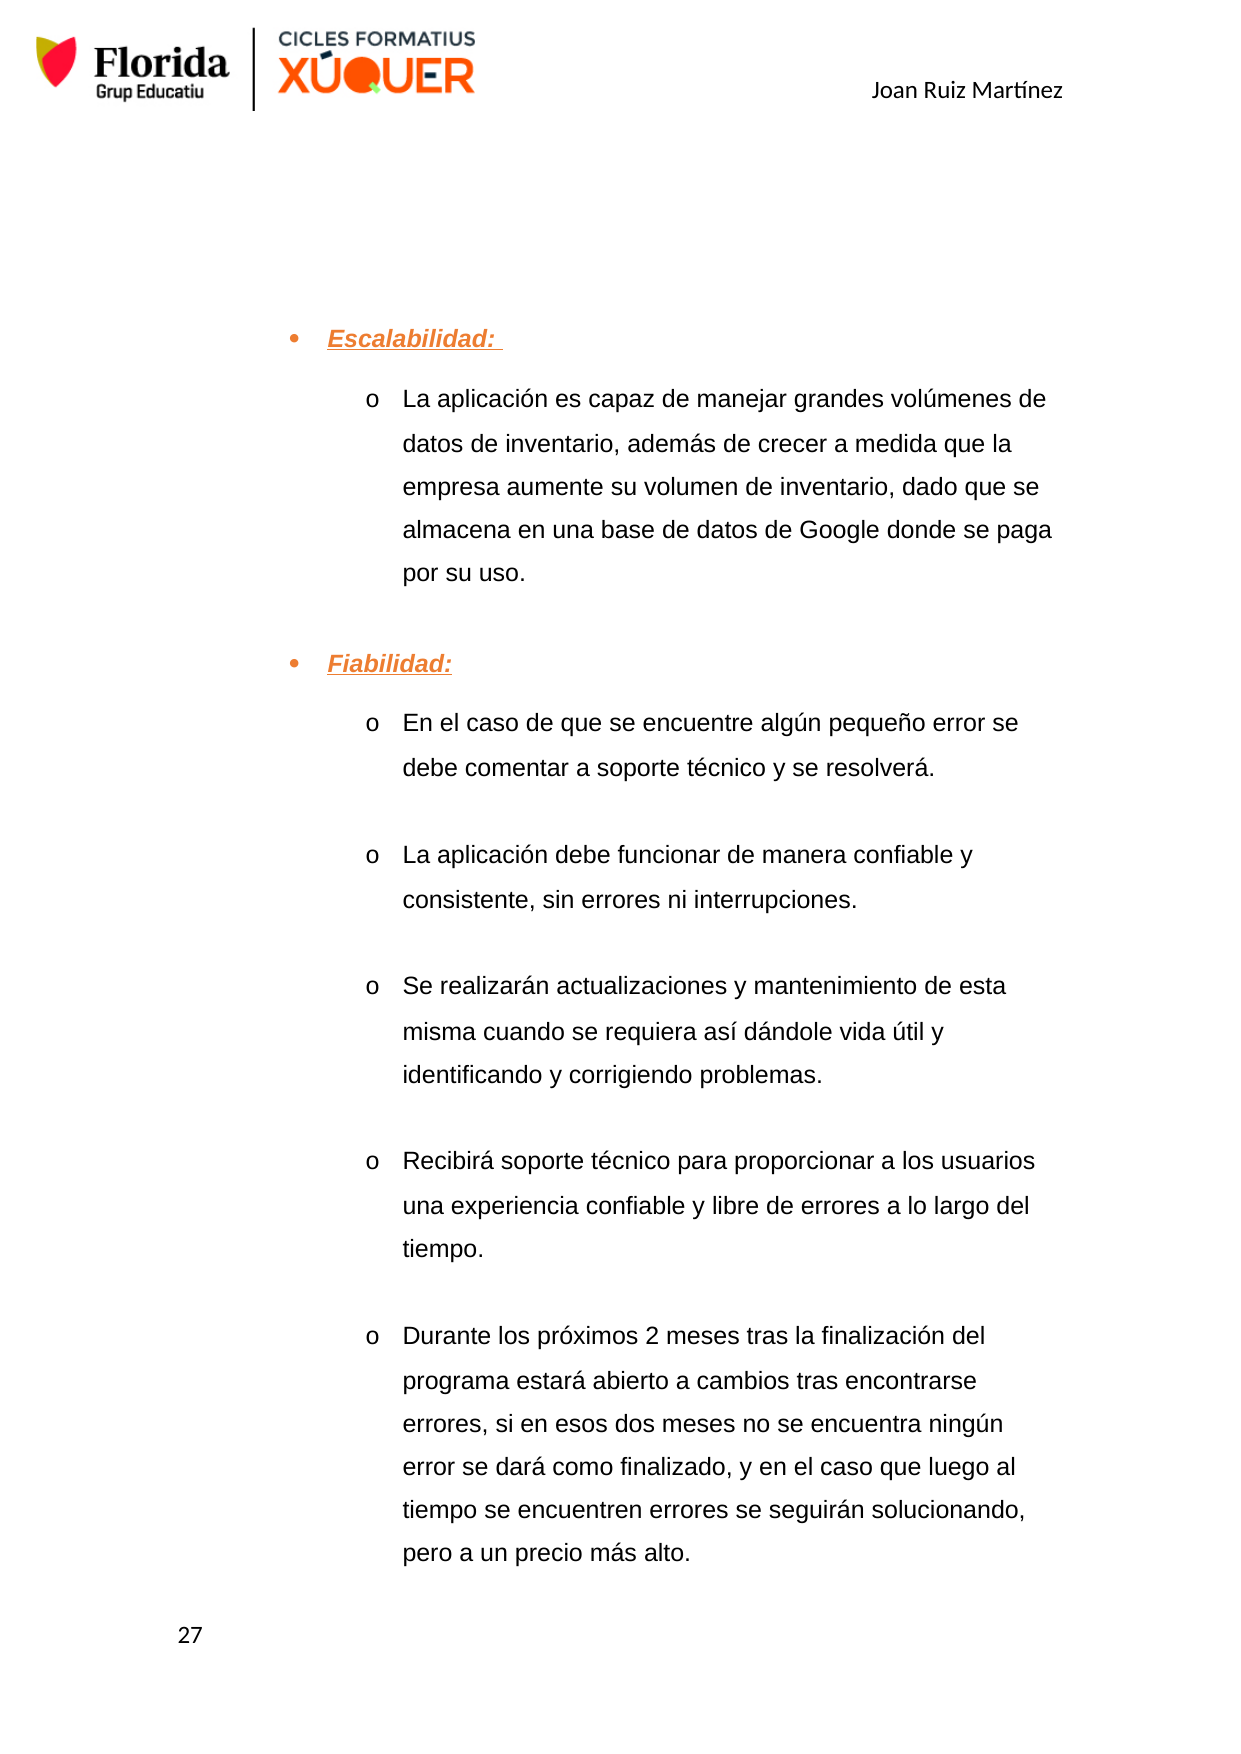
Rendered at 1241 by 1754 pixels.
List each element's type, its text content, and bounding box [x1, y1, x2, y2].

list Se realizarán actualizaciones y mantenimiento de esta misma cuando se requiera así dándole vida útil y identificando y corrigiendo problemas. [365, 971, 1063, 1088]
list La aplicación es capaz de manejar grandes volúmenes de datos de inventario, además de crecer a medida que la empresa aumente su volumen de inventario, dado que se almacena en una base de datos de Google donde se paga por su uso. [365, 384, 1063, 587]
list Recibirá soporte técnico para proporcionar a los usuarios una experiencia confiable y libre de errores a lo largo del tiempo. [365, 1146, 1063, 1263]
picture [36, 27, 476, 111]
list En el caso de que se encuentre algún pequeño error se debe comentar a soporte técnico y se resolverá. [365, 708, 1063, 782]
subtitle Escalabilidad: [290, 324, 1063, 353]
list Durante los próximos 2 meses tras la finalización del programa estará abierto a cambios tras encontrarse errores, si en esos dos meses no se encuentra ningún error se dará como finalizado, y en el caso que luego al tiempo se encuentren errores se seguirán solucionando, pero a un precio más alto. [365, 1321, 1063, 1567]
subtitle Fiabilidad: [290, 649, 1063, 678]
list La aplicación debe funcionar de manera confiable y consistente, sin errores ni interrupciones. [365, 840, 1063, 914]
